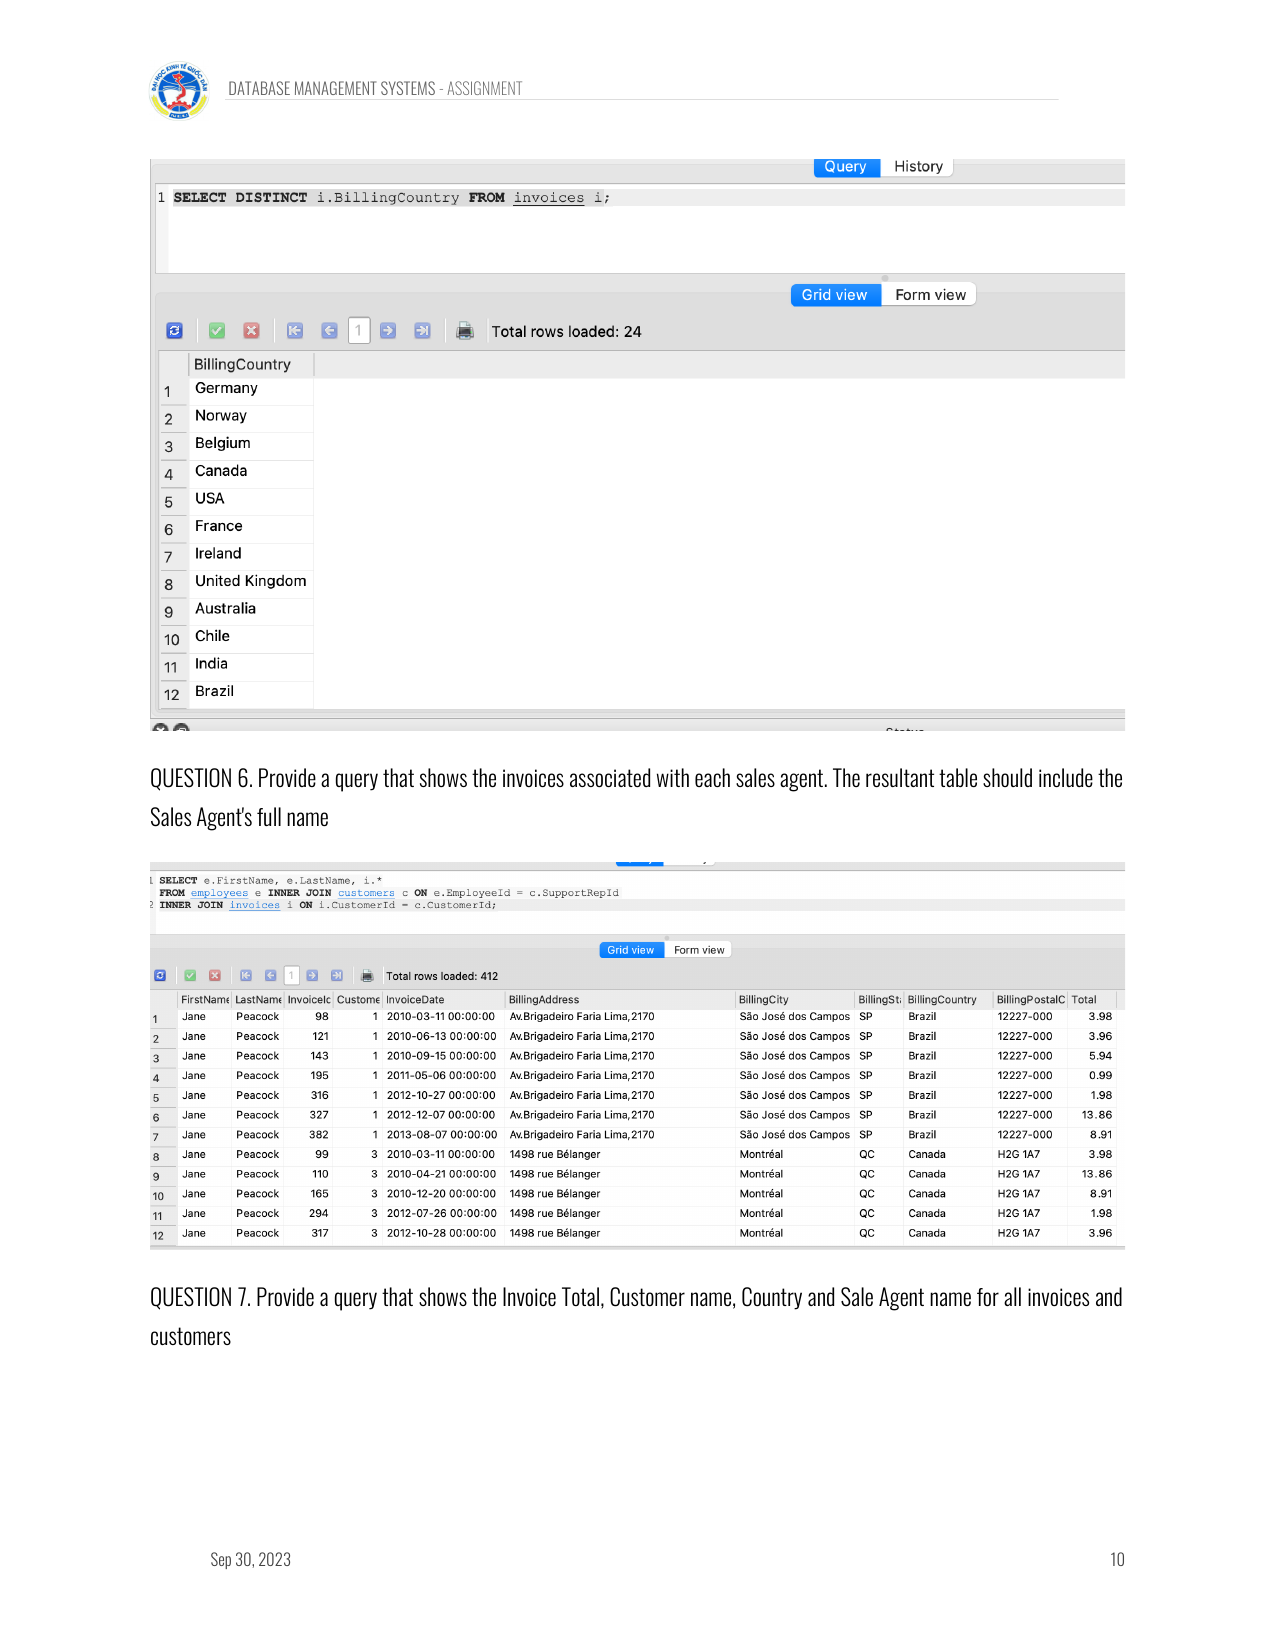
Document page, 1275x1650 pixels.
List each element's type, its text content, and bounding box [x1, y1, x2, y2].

picture [148, 60, 210, 121]
text QUESTION 7. Provide a query that shows the Invoice Total, Customer name, Country and Sale Agent name for all invoices and customers [150, 1279, 1125, 1352]
picture [150, 862, 1125, 1250]
picture [150, 159, 1125, 731]
text QUESTION 6. Provide a query that shows the invoices associated with each sales agent. The resultant table should include the Sales Agent's full name [150, 760, 1125, 833]
